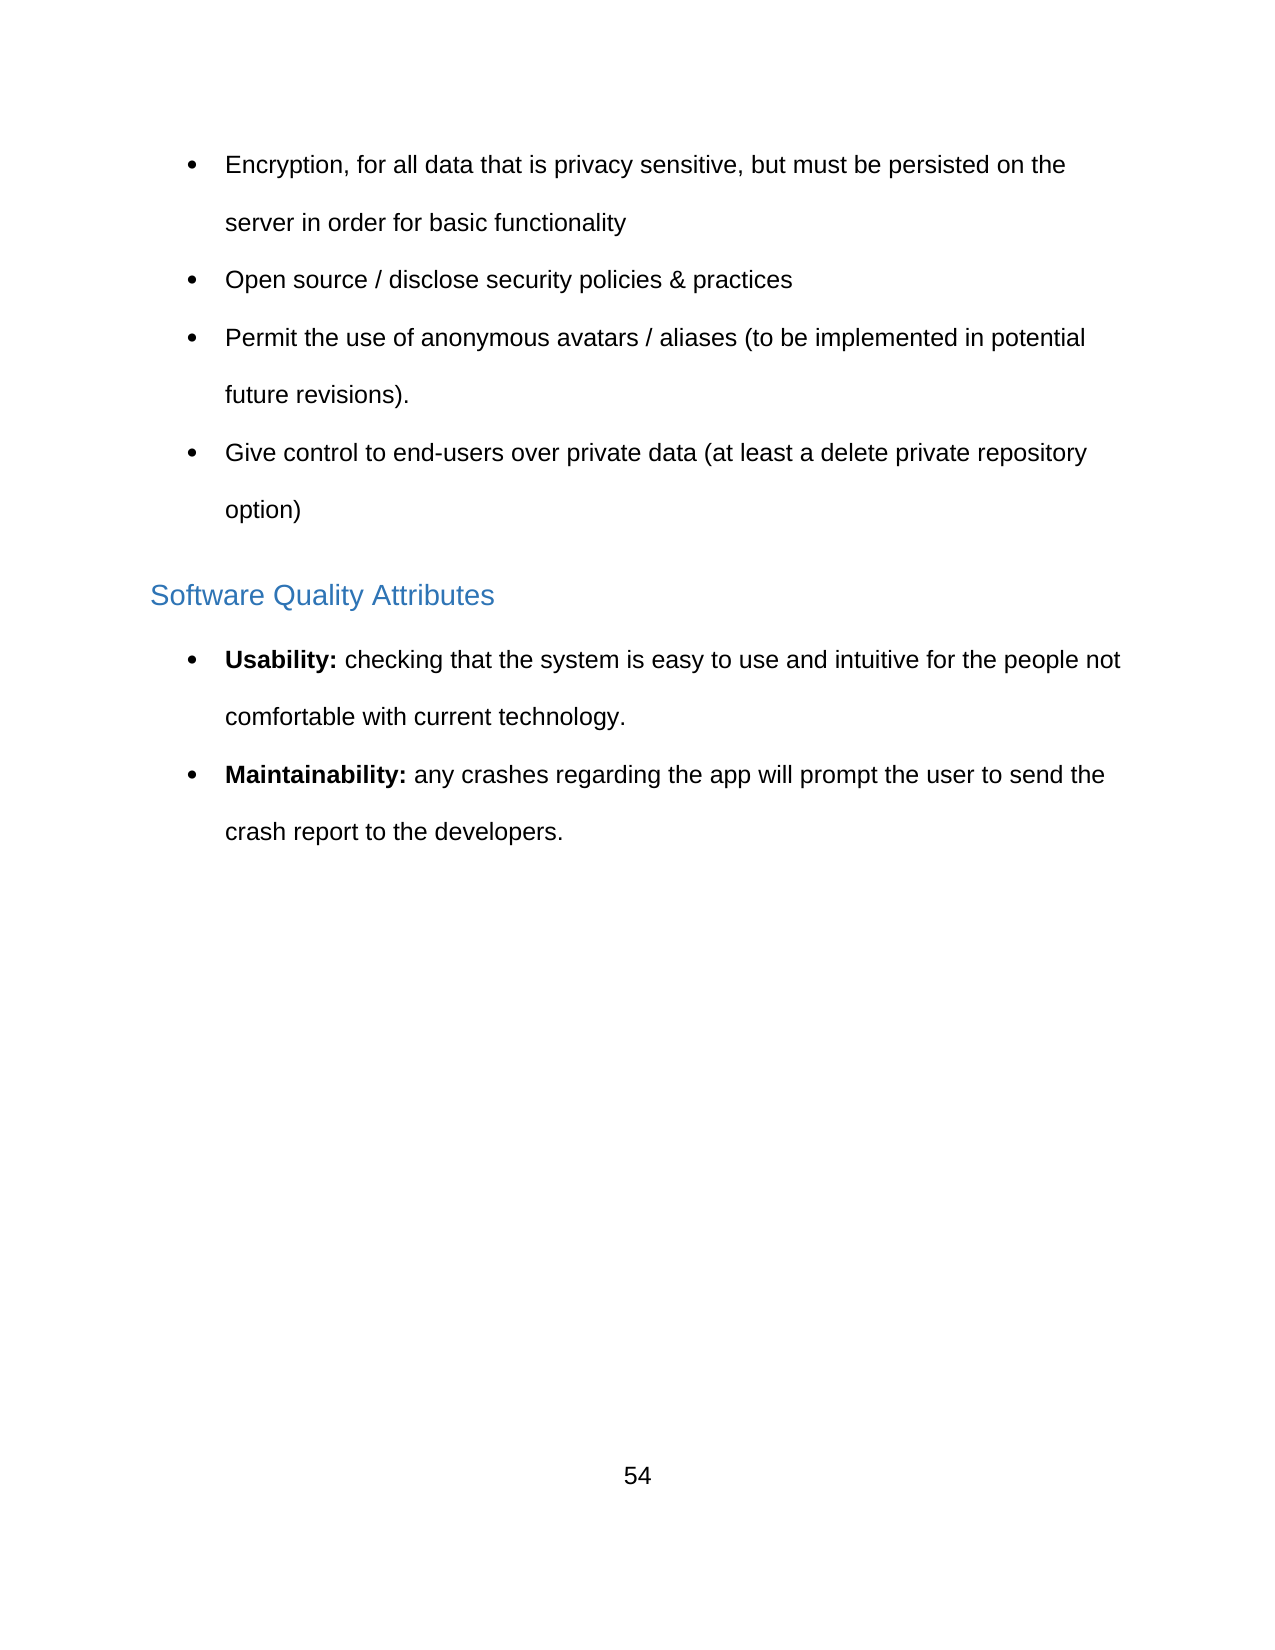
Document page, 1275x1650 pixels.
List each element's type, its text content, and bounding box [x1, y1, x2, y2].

list Encryption, for all data that is privacy sensitive, but must be persisted on the server in order for basic functionality [188, 150, 1125, 236]
list Maintainability: any crashes regarding the app will prompt the user to send the crash report to the developers. [188, 759, 1125, 846]
list Give control to end-users over private data (at least a delete private repository option) [188, 437, 1125, 524]
list Open source / disclose security policies & practices [188, 265, 1125, 294]
list Usability: checking that the system is easy to use and intuitive for the people not comfortable with current technology. [188, 644, 1125, 731]
list Permit the use of anonymous avatars / aliases (to be implemented in potential future revisions). [188, 322, 1125, 409]
subtitle Software Quality Attributes [150, 577, 1125, 611]
